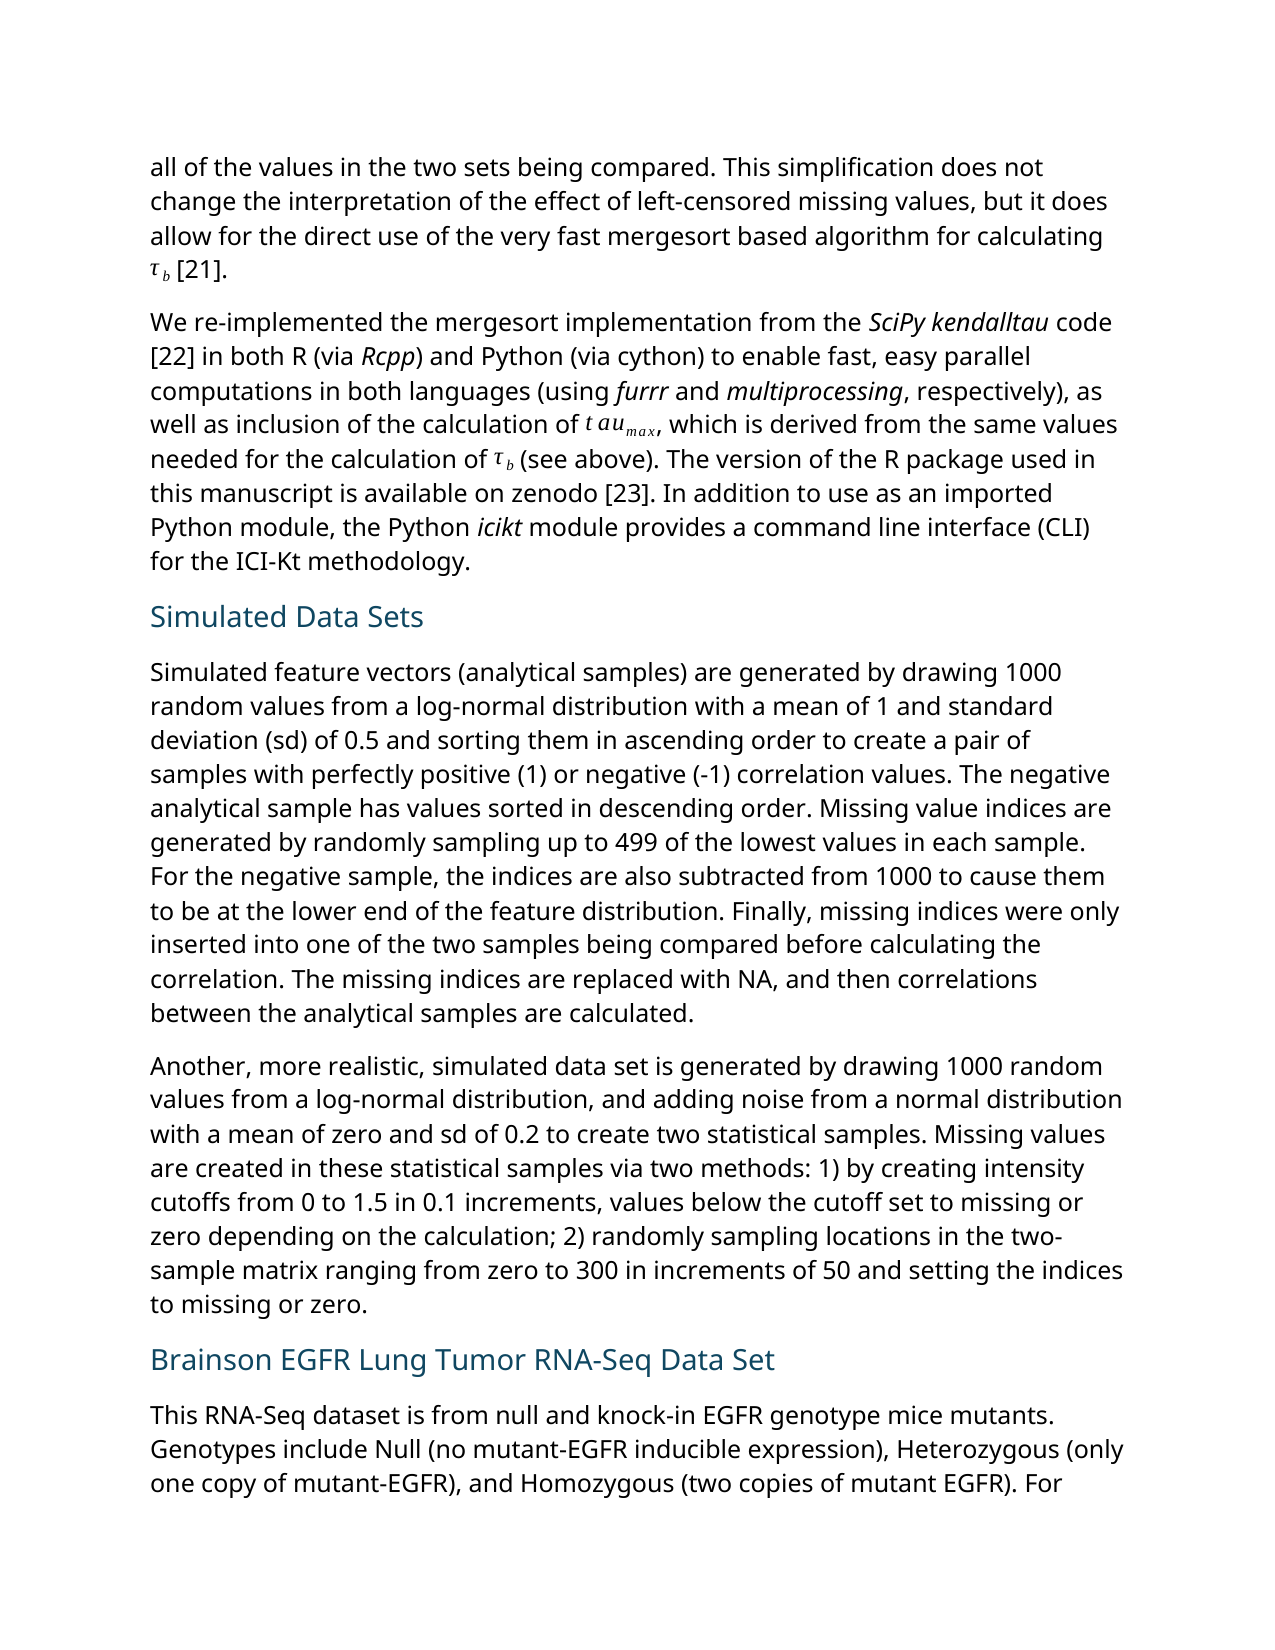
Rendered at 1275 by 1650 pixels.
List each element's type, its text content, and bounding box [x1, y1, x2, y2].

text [150, 150, 1125, 286]
text Simulated feature vectors (analytical samples) are generated by drawing 1000 random values from a log-normal distribution with a mean of 1 and standard deviation (sd) of 0.5 and sorting them in ascending order to create a pair of samples with perfectly positive (1) or negative (-1) correlation values. The negative analytical sample has values sorted in descending order. Missing value indices are generated by randomly sampling up to 499 of the lowest values in each sample. For the negative sample, the indices are also subtracted from 1000 to cause them to be at the lower end of the feature distribution. Finally, missing indices were only inserted into one of the two samples being compared before calculating the correlation. The missing indices are replaced with NA, and then correlations between the analytical samples are calculated. [150, 655, 1125, 1029]
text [150, 1398, 1125, 1500]
text Another, more realistic, simulated data set is generated by drawing 1000 random values from a log-normal distribution, and adding noise from a normal distribution with a mean of zero and sd of 0.2 to create two statistical samples. Missing values are created in these statistical samples via two methods: 1) by creating intensity cutoffs from 0 to 1.5 in 0.1 increments, values below the cutoff set to missing or zero depending on the calculation; 2) randomly sampling locations in the two-sample matrix ranging from zero to 300 in increments of 50 and setting the indices to missing or zero. [150, 1048, 1125, 1321]
text We re-implemented the mergesort implementation from the SciPy kendalltau code [22] in both R (via Rcpp) and Python (via cython) to enable fast, easy parallel computations in both languages (using furrr and multiprocessing, respectively), as well as inclusion of the calculation of , which is derived from the same values needed for the calculation of (see above). The version of the R package used in this manuscript is available on zenodo [23]. In addition to use as an imported Python module, the Python icikt module provides a command line interface (CLI) for the ICI-Kt methodology. [150, 305, 1125, 577]
subtitle Simulated Data Sets [150, 596, 1125, 636]
subtitle Brainson EGFR Lung Tumor RNA-Seq Data Set [150, 1339, 1125, 1379]
